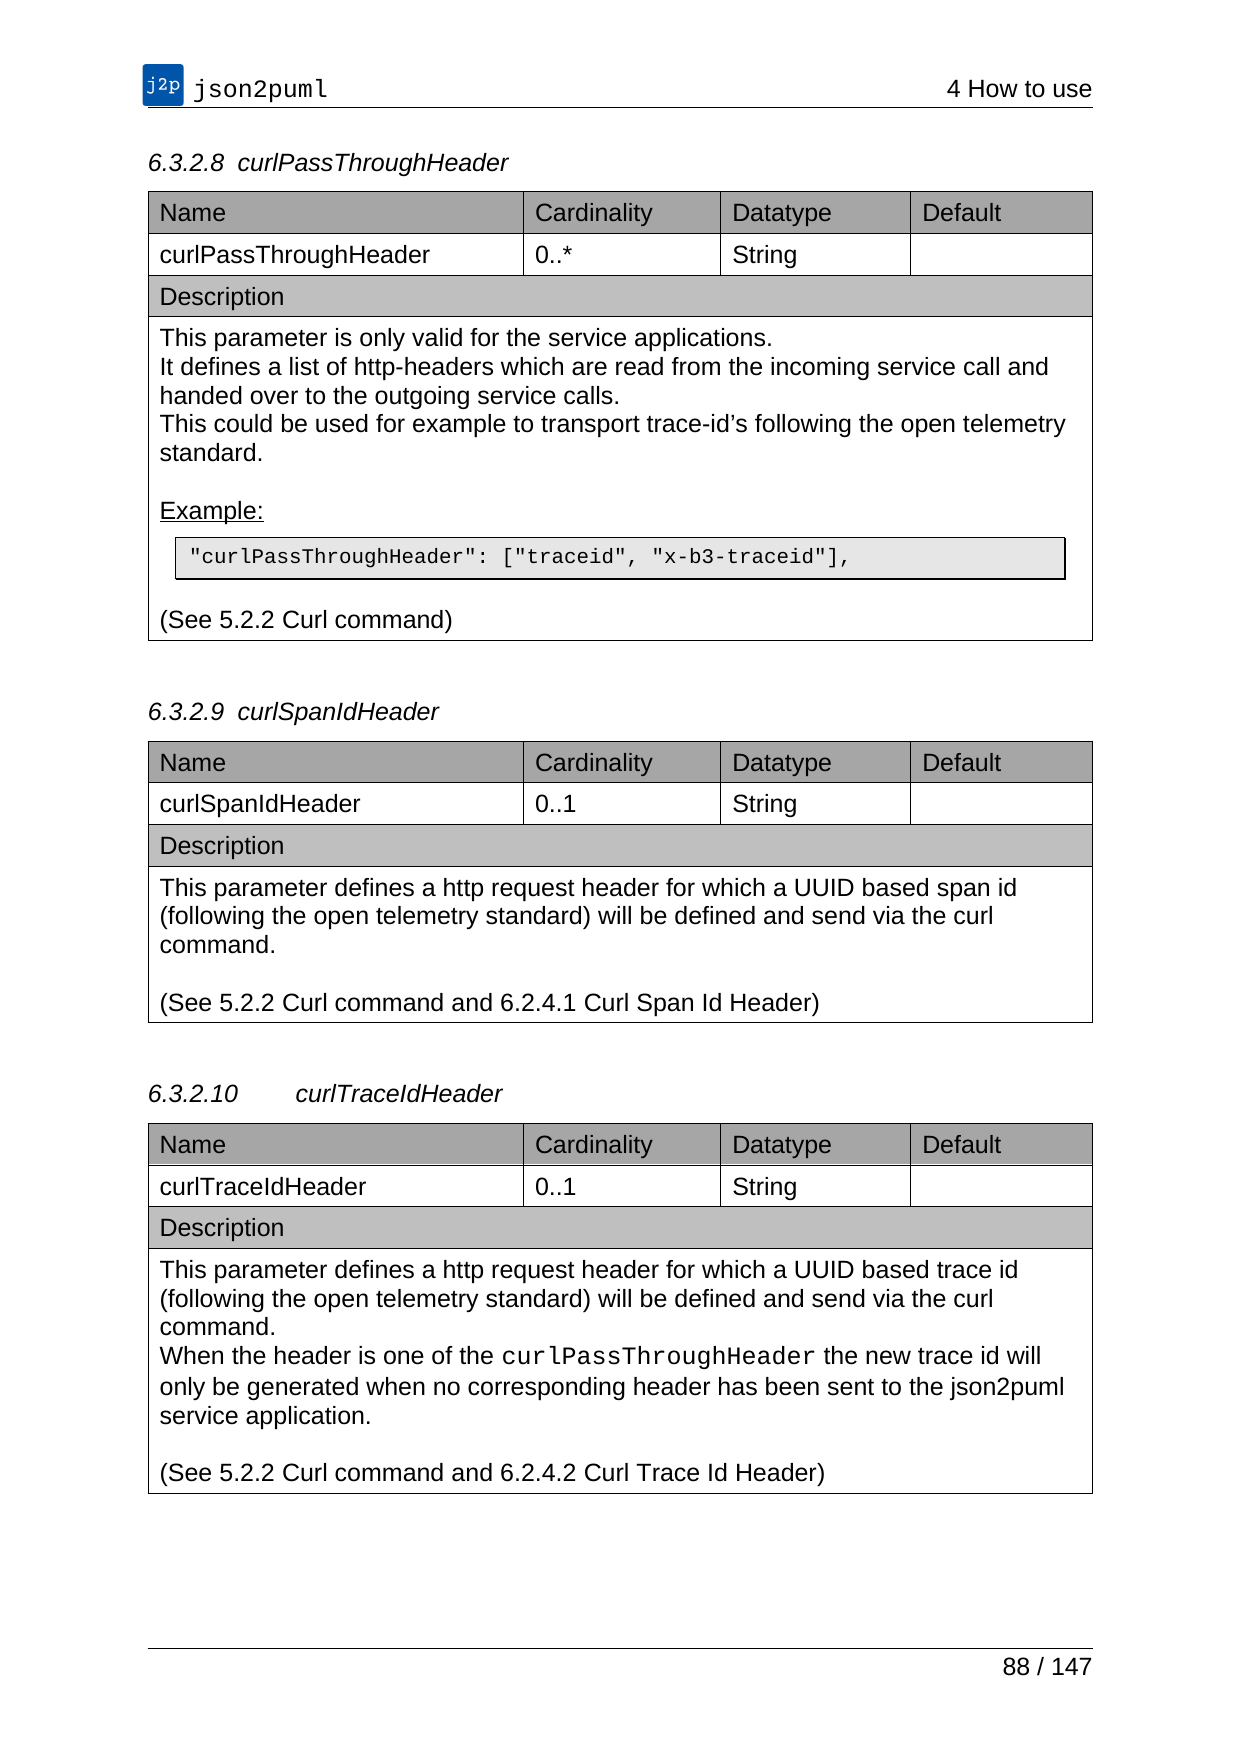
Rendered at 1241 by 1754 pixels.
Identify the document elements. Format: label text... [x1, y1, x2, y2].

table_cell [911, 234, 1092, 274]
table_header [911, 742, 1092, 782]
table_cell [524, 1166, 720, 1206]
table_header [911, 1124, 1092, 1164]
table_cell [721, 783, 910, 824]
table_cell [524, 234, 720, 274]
subtitle curlTraceIdHeader [148, 1079, 1093, 1108]
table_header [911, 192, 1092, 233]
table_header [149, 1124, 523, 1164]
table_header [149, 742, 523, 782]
subtitle curlSpanIdHeader [148, 697, 1093, 726]
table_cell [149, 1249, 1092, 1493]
picture [142, 64, 184, 106]
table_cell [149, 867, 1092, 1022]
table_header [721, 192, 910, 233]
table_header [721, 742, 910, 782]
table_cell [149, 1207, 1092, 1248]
subtitle curlPassThroughHeader [148, 148, 1093, 176]
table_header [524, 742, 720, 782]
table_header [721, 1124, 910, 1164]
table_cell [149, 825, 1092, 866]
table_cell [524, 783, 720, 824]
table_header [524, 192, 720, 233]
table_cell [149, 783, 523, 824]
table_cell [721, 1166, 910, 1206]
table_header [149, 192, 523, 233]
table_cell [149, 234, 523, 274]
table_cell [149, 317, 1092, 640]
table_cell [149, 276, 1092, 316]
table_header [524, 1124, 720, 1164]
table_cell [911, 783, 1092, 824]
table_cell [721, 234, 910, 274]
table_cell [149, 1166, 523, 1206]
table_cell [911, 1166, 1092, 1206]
